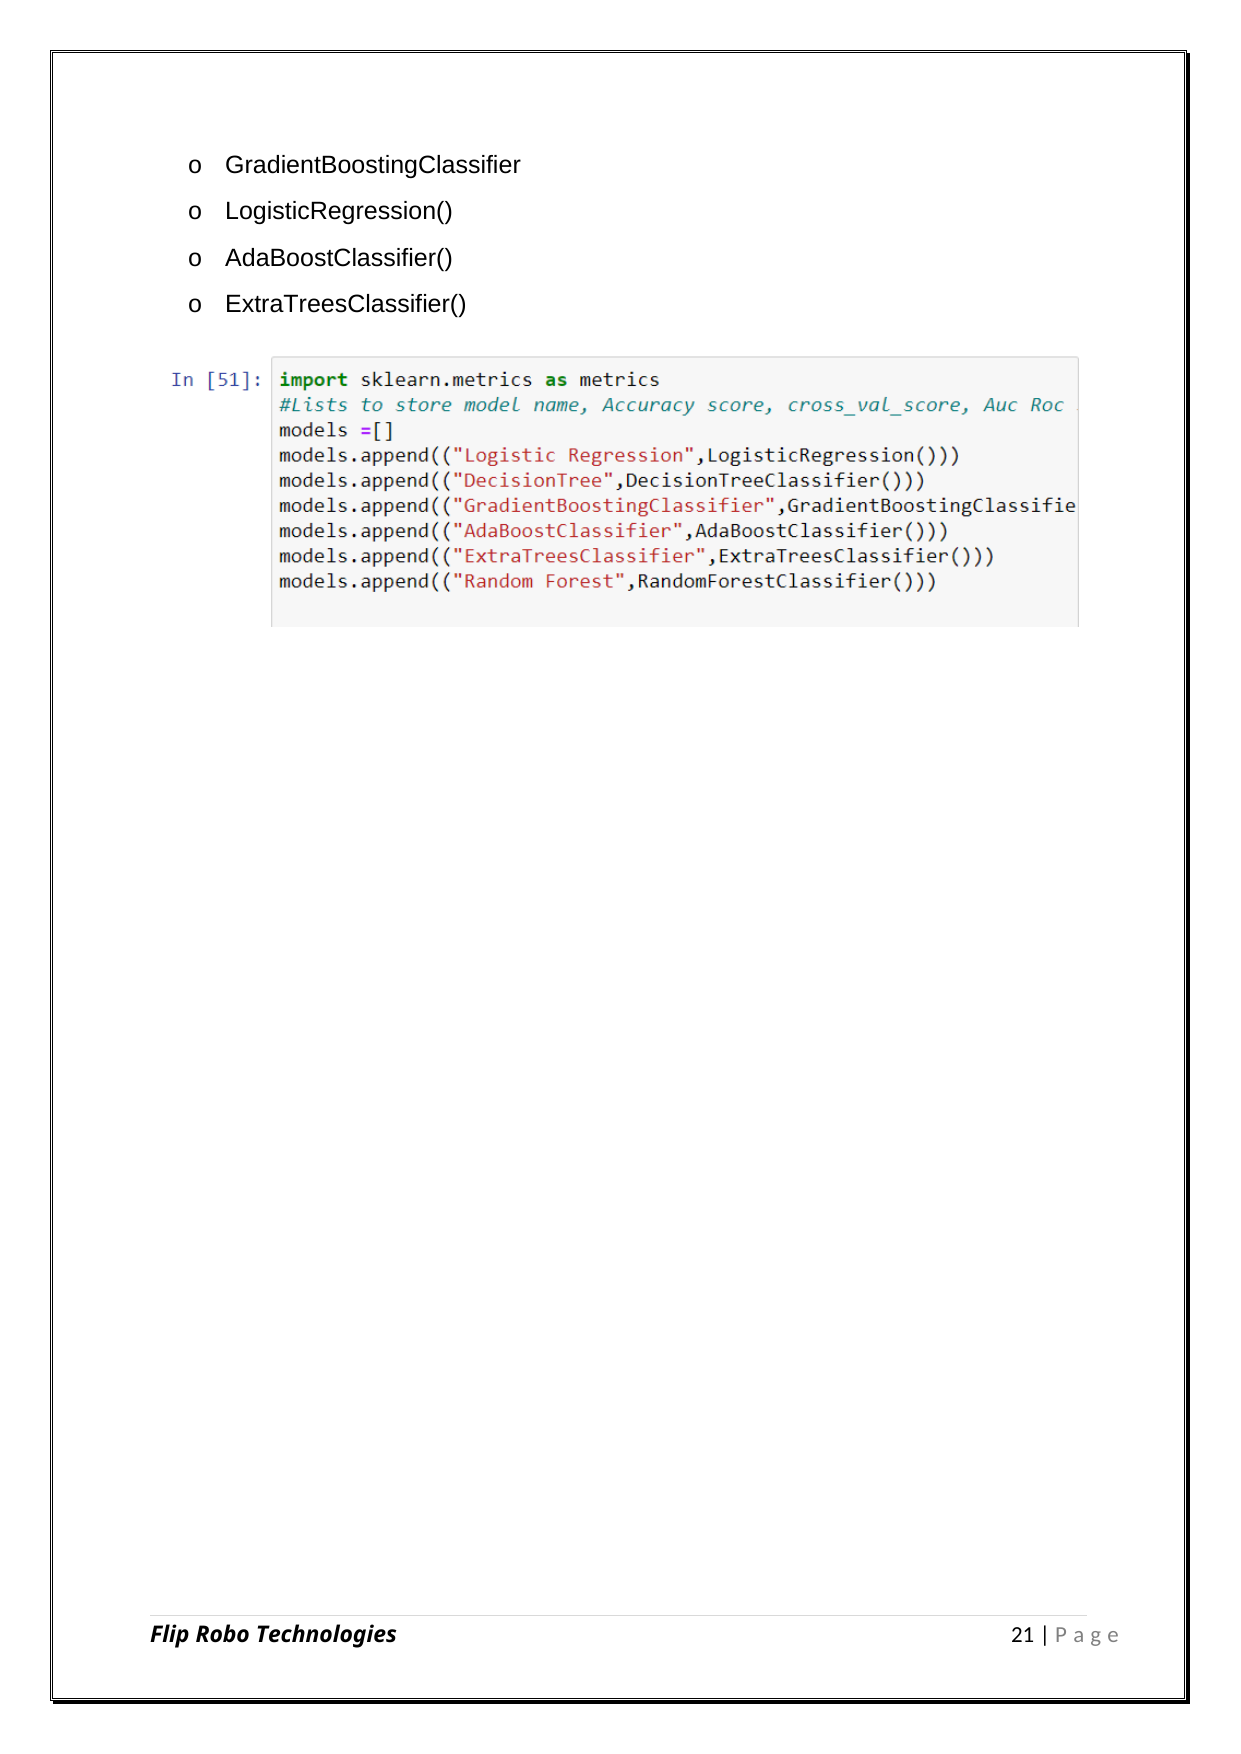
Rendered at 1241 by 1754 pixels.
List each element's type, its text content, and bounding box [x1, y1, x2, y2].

list AdaBoostClassifier() [187, 243, 1087, 274]
list ExtraTreesClassifier() [187, 289, 1087, 320]
picture [150, 352, 1091, 627]
list LogisticRegression() [187, 196, 1087, 227]
list GradientBoostingClassifier [187, 150, 1087, 181]
